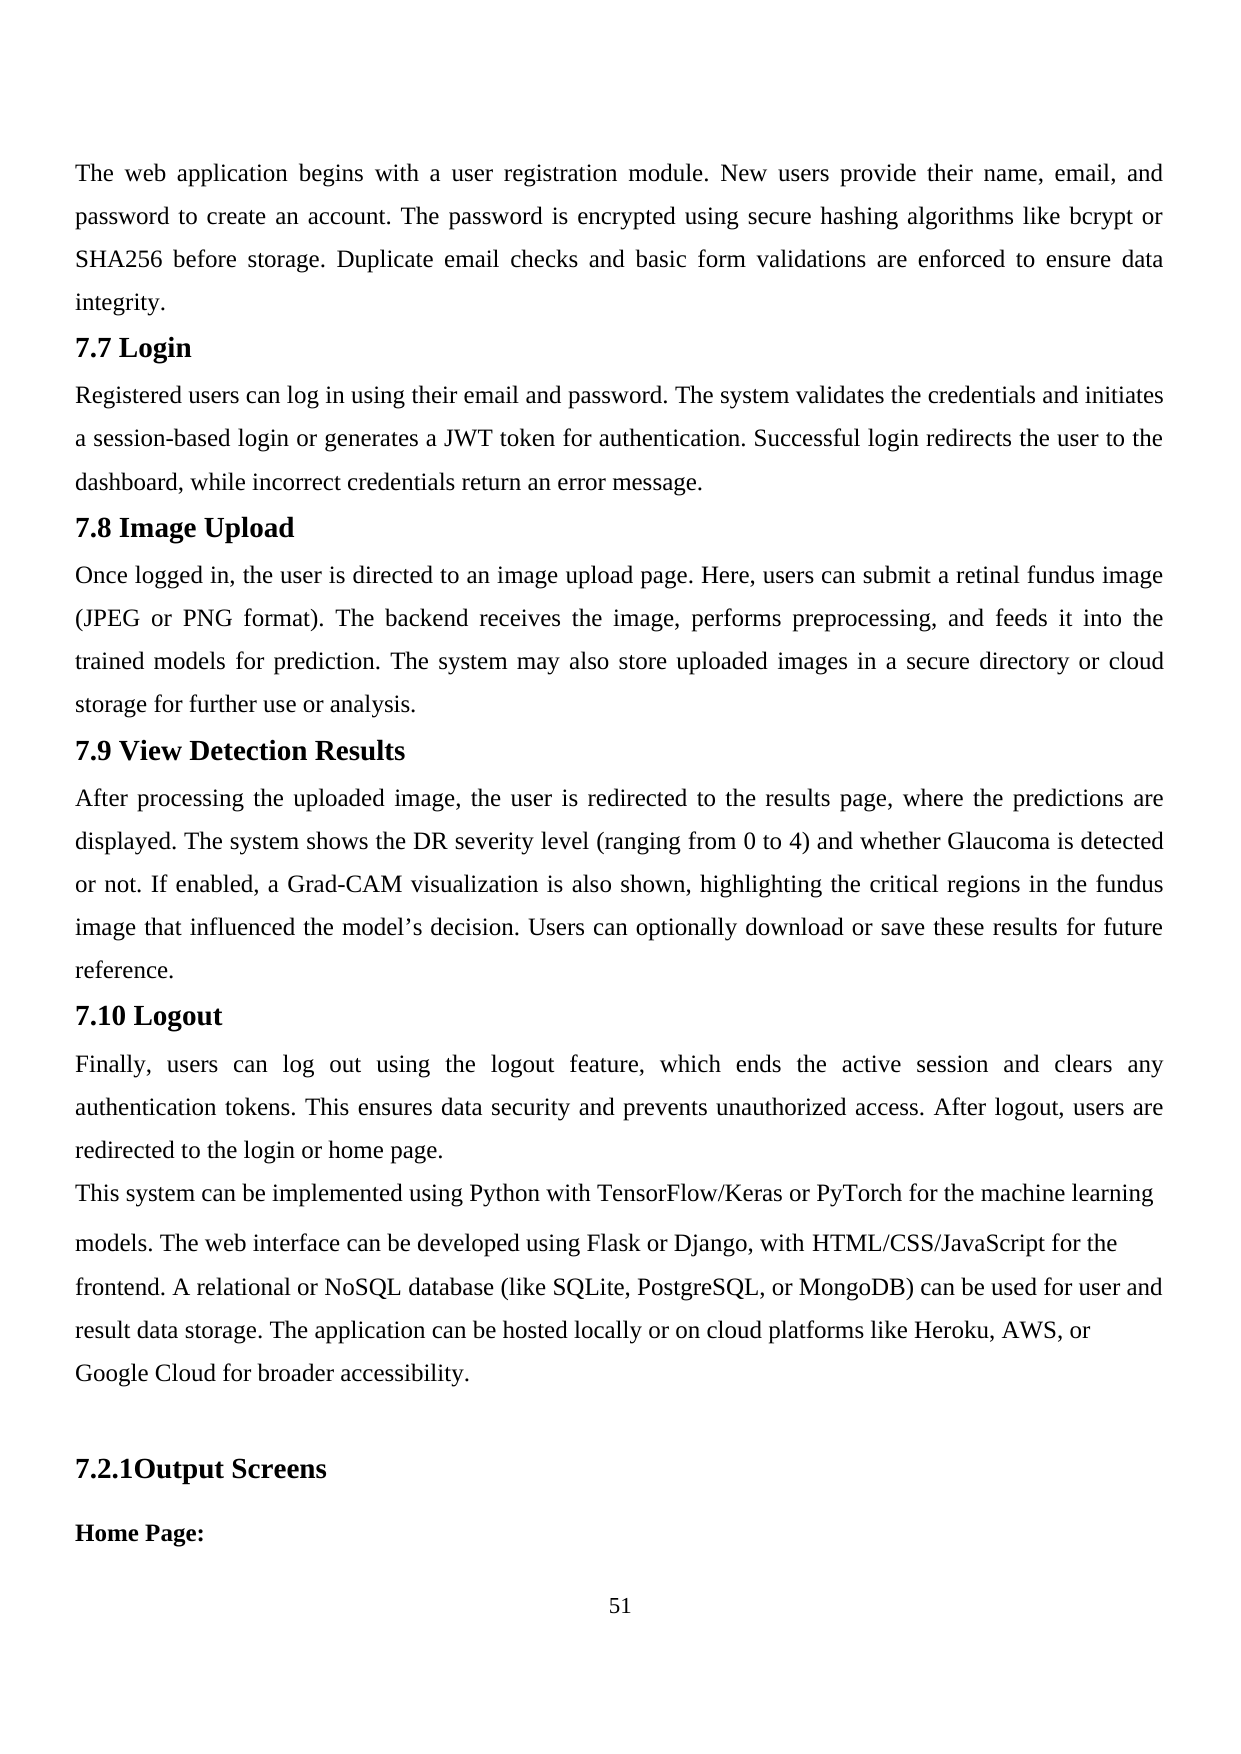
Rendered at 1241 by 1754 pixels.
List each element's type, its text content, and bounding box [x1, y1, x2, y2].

text 7.8 Image Upload [75, 510, 1165, 543]
text Registered users can log in using their email and password. The system validates the credentials and initiates a session-based login or generates a JWT token for authentication. Successful login redirects the user to the dashboard, while incorrect credentials return an error message. [75, 380, 1165, 495]
text 7.7 Login [75, 330, 1165, 364]
text Home Page: [75, 1518, 1165, 1547]
text This system can be implemented using Python with TensorFlow/Keras or PyTorch for the machine learning models. The web interface can be developed using Flask or Django, with HTML/CSS/JavaScript for the frontend. A relational or NoSQL database (like SQLite, PostgreSQL, or MongoDB) can be used for user and result data storage. The application can be hosted locally or on cloud platforms like Heroku, AWS, or Google Cloud for broader accessibility. [75, 1178, 1165, 1387]
text 7.10 Logout [75, 998, 1165, 1032]
text 7.2.1Output Screens [75, 1451, 1165, 1485]
text 7.9 View Detection Results [75, 733, 1165, 766]
text Once logged in, the user is directed to an image upload page. Here, users can submit a retinal fundus image (JPEG or PNG format). The backend receives the image, performs preprocessing, and feeds it into the trained models for prediction. The system may also store uploaded images in a secure directory or cloud storage for further use or analysis. [75, 560, 1165, 718]
text Finally, users can log out using the logout feature, which ends the active session and clears any authentication tokens. This ensures data security and prevents unauthorized access. After logout, users are redirected to the login or home page. [75, 1049, 1165, 1164]
text After processing the uploaded image, the user is redirected to the results page, where the predictions are displayed. The system shows the DR severity level (ranging from 0 to 4) and whether Glaucoma is detected or not. If enabled, a Grad-CAM visualization is also shown, highlighting the critical regions in the fundus image that influenced the model’s decision. Users can optionally download or save these results for future reference. [75, 783, 1165, 984]
text The web application begins with a user registration module. New users provide their name, email, and password to create an account. The password is encrypted using secure hashing algorithms like bcrypt or SHA256 before storage. Duplicate email checks and basic form validations are enforced to ensure data integrity. [75, 158, 1165, 316]
